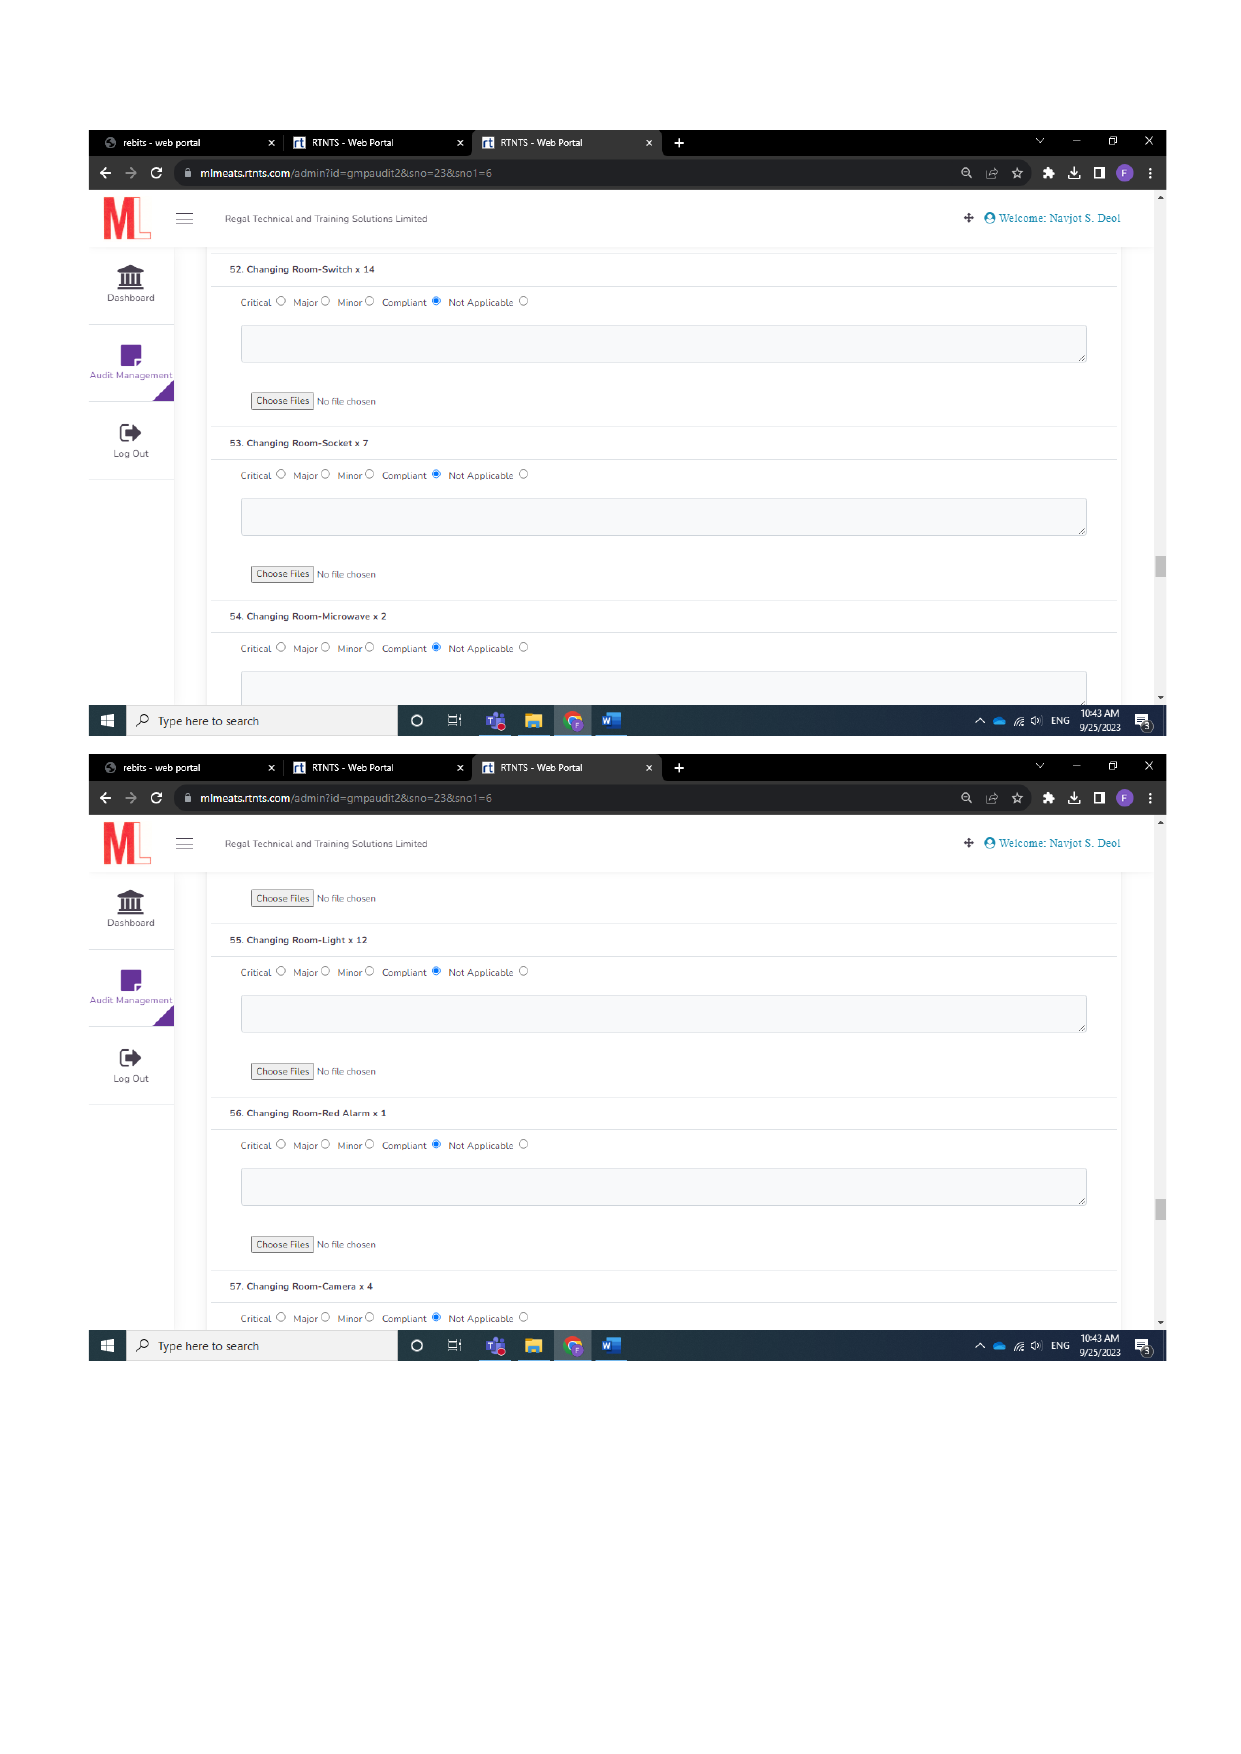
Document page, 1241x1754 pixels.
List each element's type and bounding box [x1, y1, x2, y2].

picture [88, 754, 1167, 1361]
picture [88, 130, 1167, 736]
